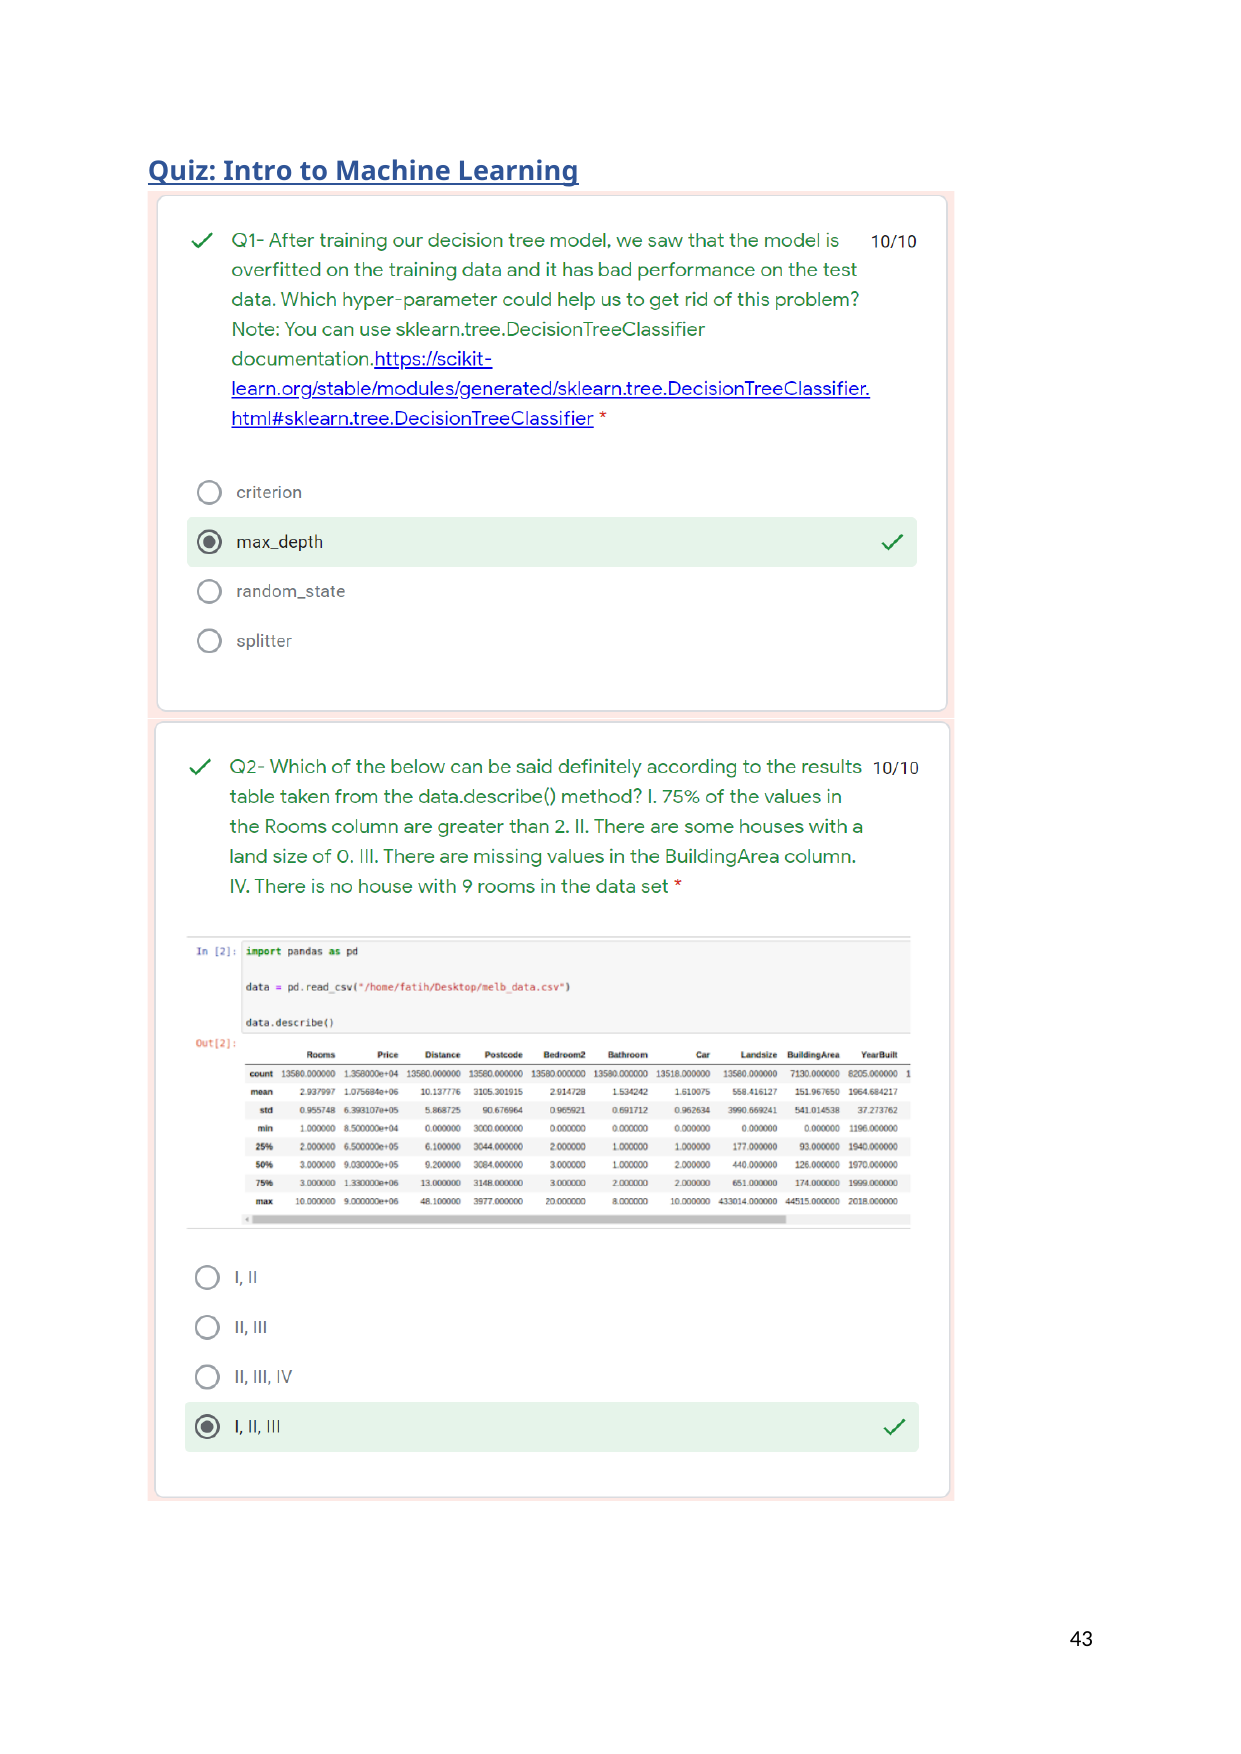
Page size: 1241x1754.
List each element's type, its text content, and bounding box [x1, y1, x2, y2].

picture [147, 191, 955, 718]
picture [147, 719, 955, 1501]
subtitle Quiz: Intro to Machine Learning [148, 152, 1093, 189]
